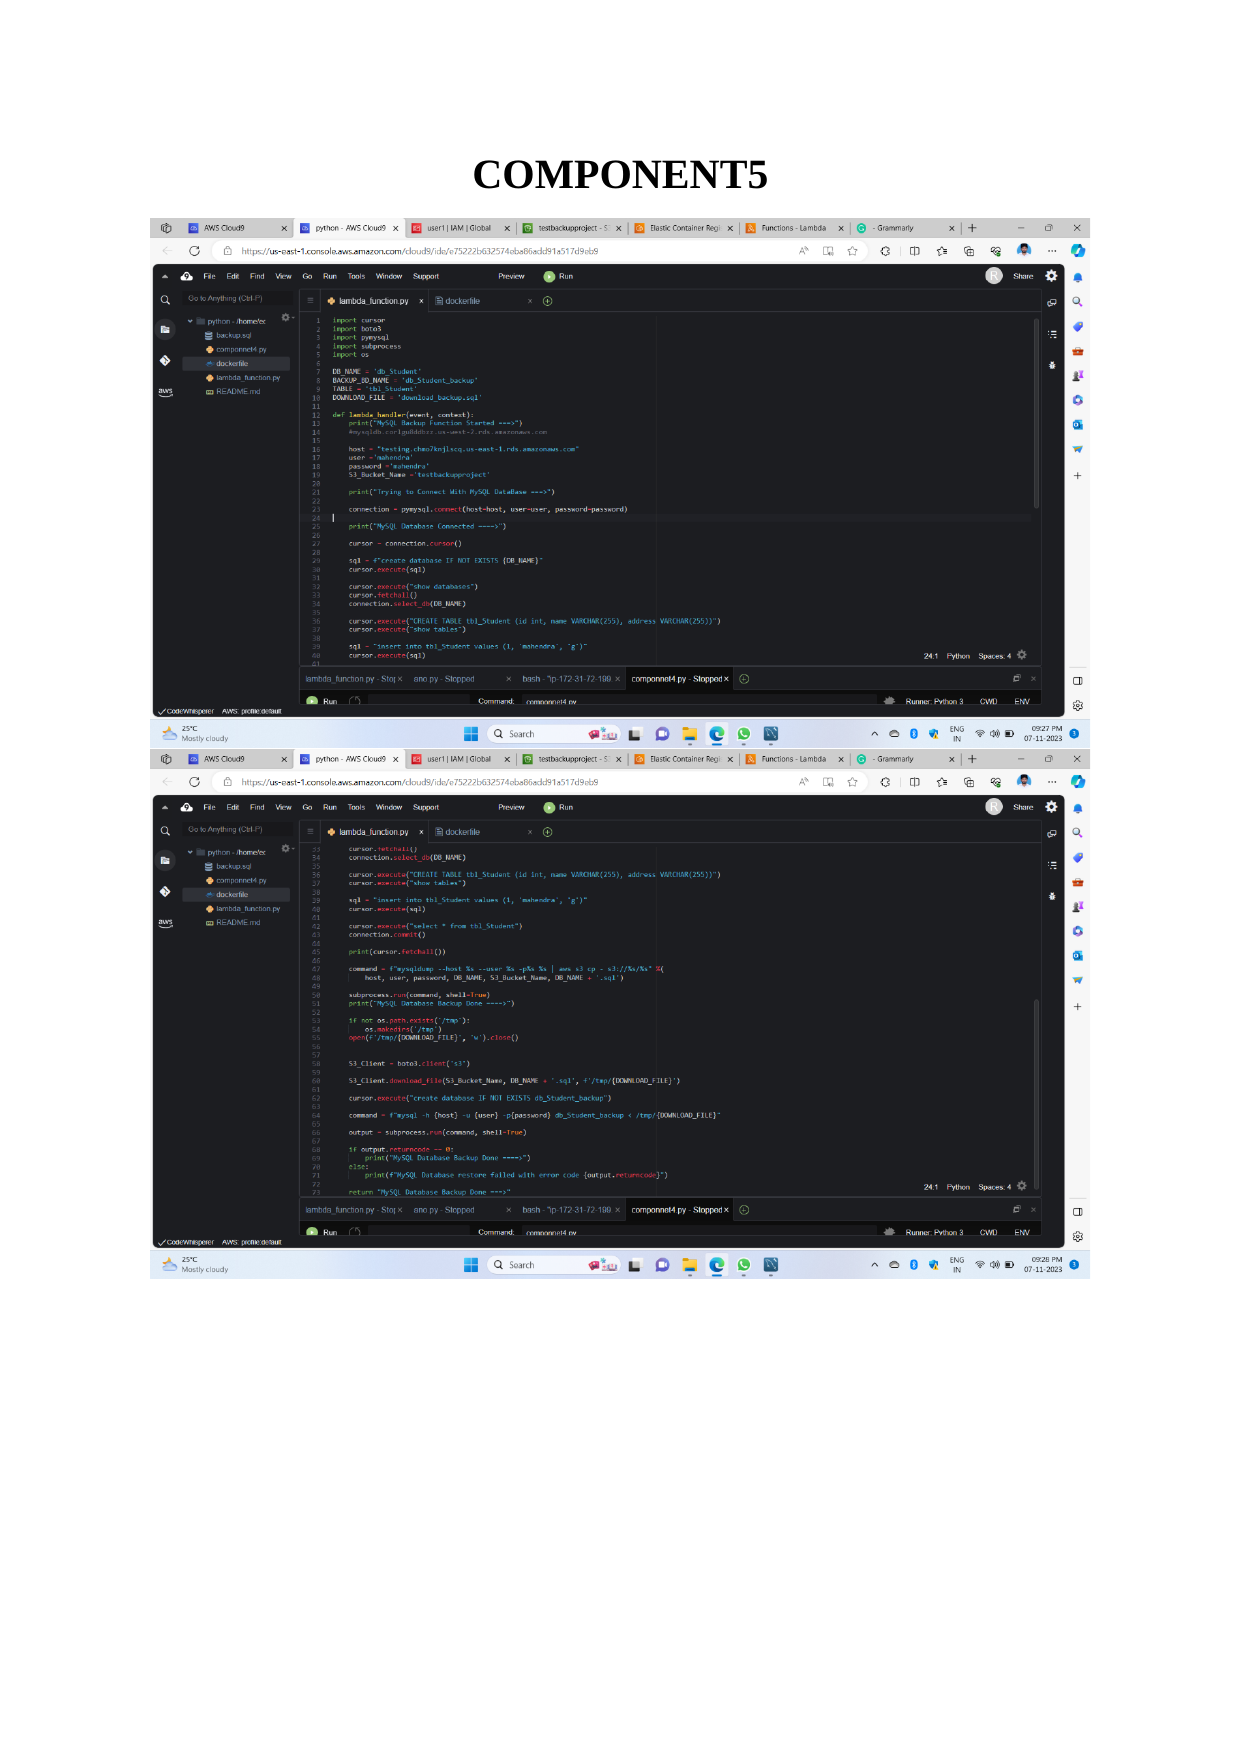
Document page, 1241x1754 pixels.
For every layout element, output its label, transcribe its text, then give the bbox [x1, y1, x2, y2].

picture [150, 749, 1091, 1279]
picture [150, 218, 1091, 748]
text COMPONENT5 [150, 150, 1090, 198]
